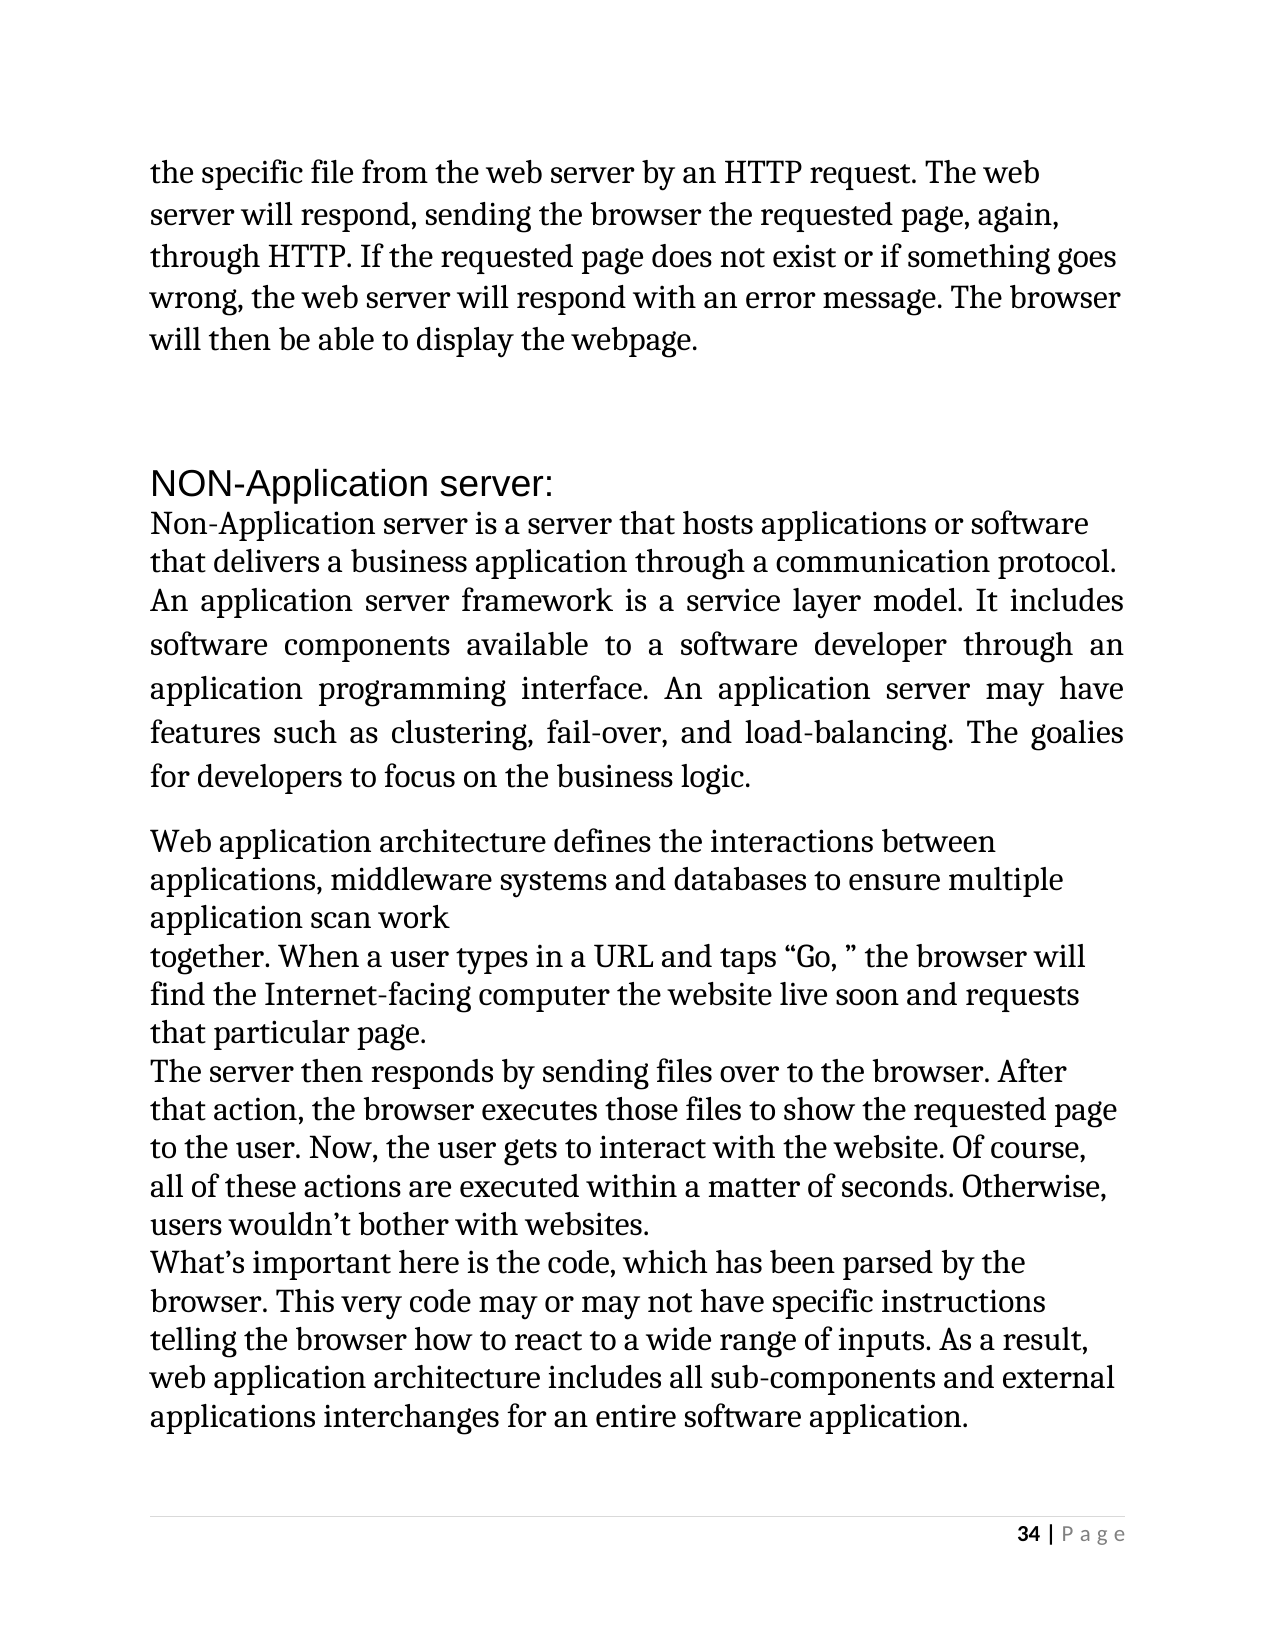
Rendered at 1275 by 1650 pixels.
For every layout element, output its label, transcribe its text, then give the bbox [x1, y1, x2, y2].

text Web application architecture defines the interactions between applications, middleware systems and databases to ensure multiple application scan work [150, 822, 1125, 937]
text An application server framework is a service layer model. It includes software components available to a software developer through an application programming interface. An application server may have features such as clustering, fail-over, and load-balancing. The goalies for developers to focus on the business logic. [150, 581, 1125, 796]
text NON-Application server: [150, 461, 1125, 504]
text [150, 150, 1125, 359]
text The server then responds by sending files over to the browser. After that action, the browser executes those files to show the requested page to the user. Now, the user gets to interact with the website. Of course, all of these actions are executed within a matter of seconds. Otherwise, users wouldn’t bother with websites. [150, 1052, 1125, 1244]
text What’s important here is the code, which has been parsed by the browser. This very code may or may not have specific instructions telling the browser how to react to a wide range of inputs. As a result, web application architecture includes all sub-components and external applications interchanges for an entire software application. [150, 1244, 1125, 1436]
text Non-Application server is a server that hosts applications or software that delivers a business application through a communication protocol. [150, 504, 1125, 581]
text together. When a user types in a URL and taps “Go, ” the browser will find the Internet-facing computer the website live soon and requests that particular page. [150, 937, 1125, 1052]
